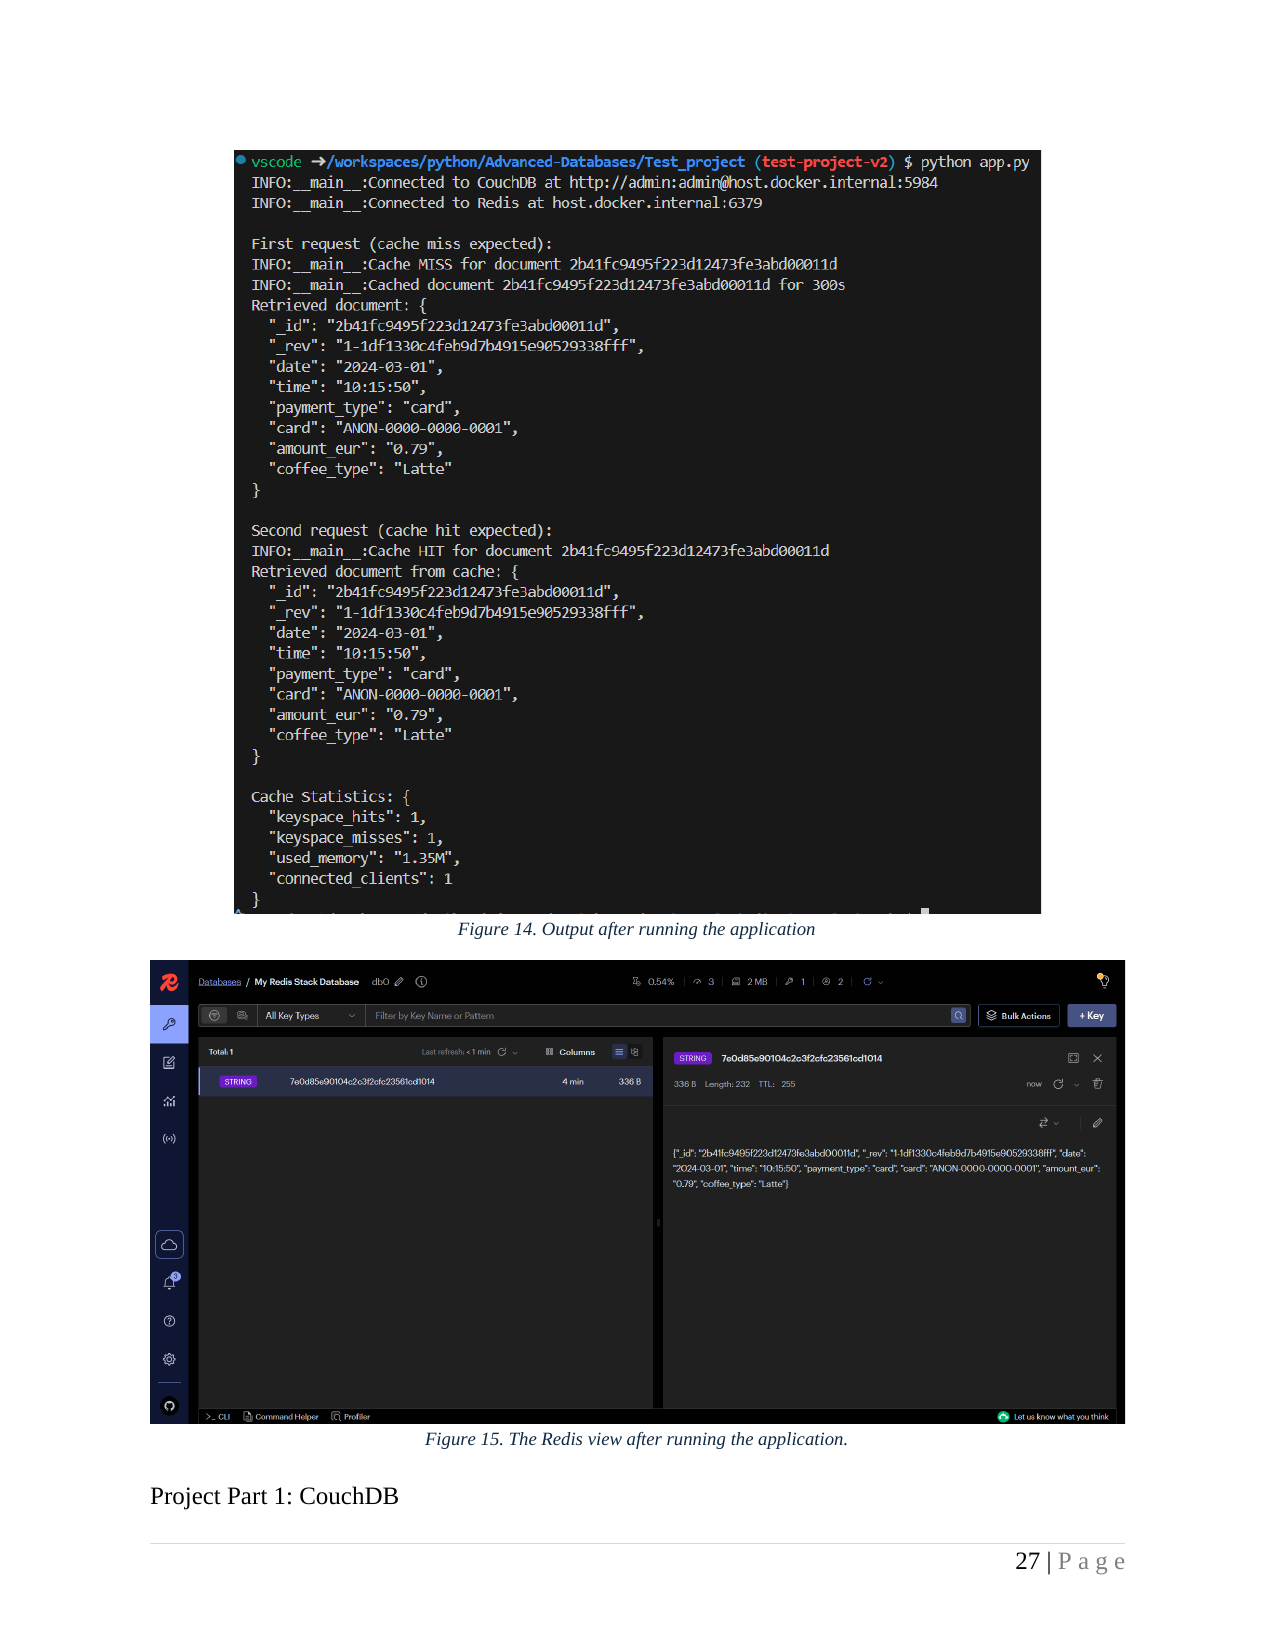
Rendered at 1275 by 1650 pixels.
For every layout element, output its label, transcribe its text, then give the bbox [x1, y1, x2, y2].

picture [150, 960, 1125, 1424]
picture [234, 150, 1042, 914]
